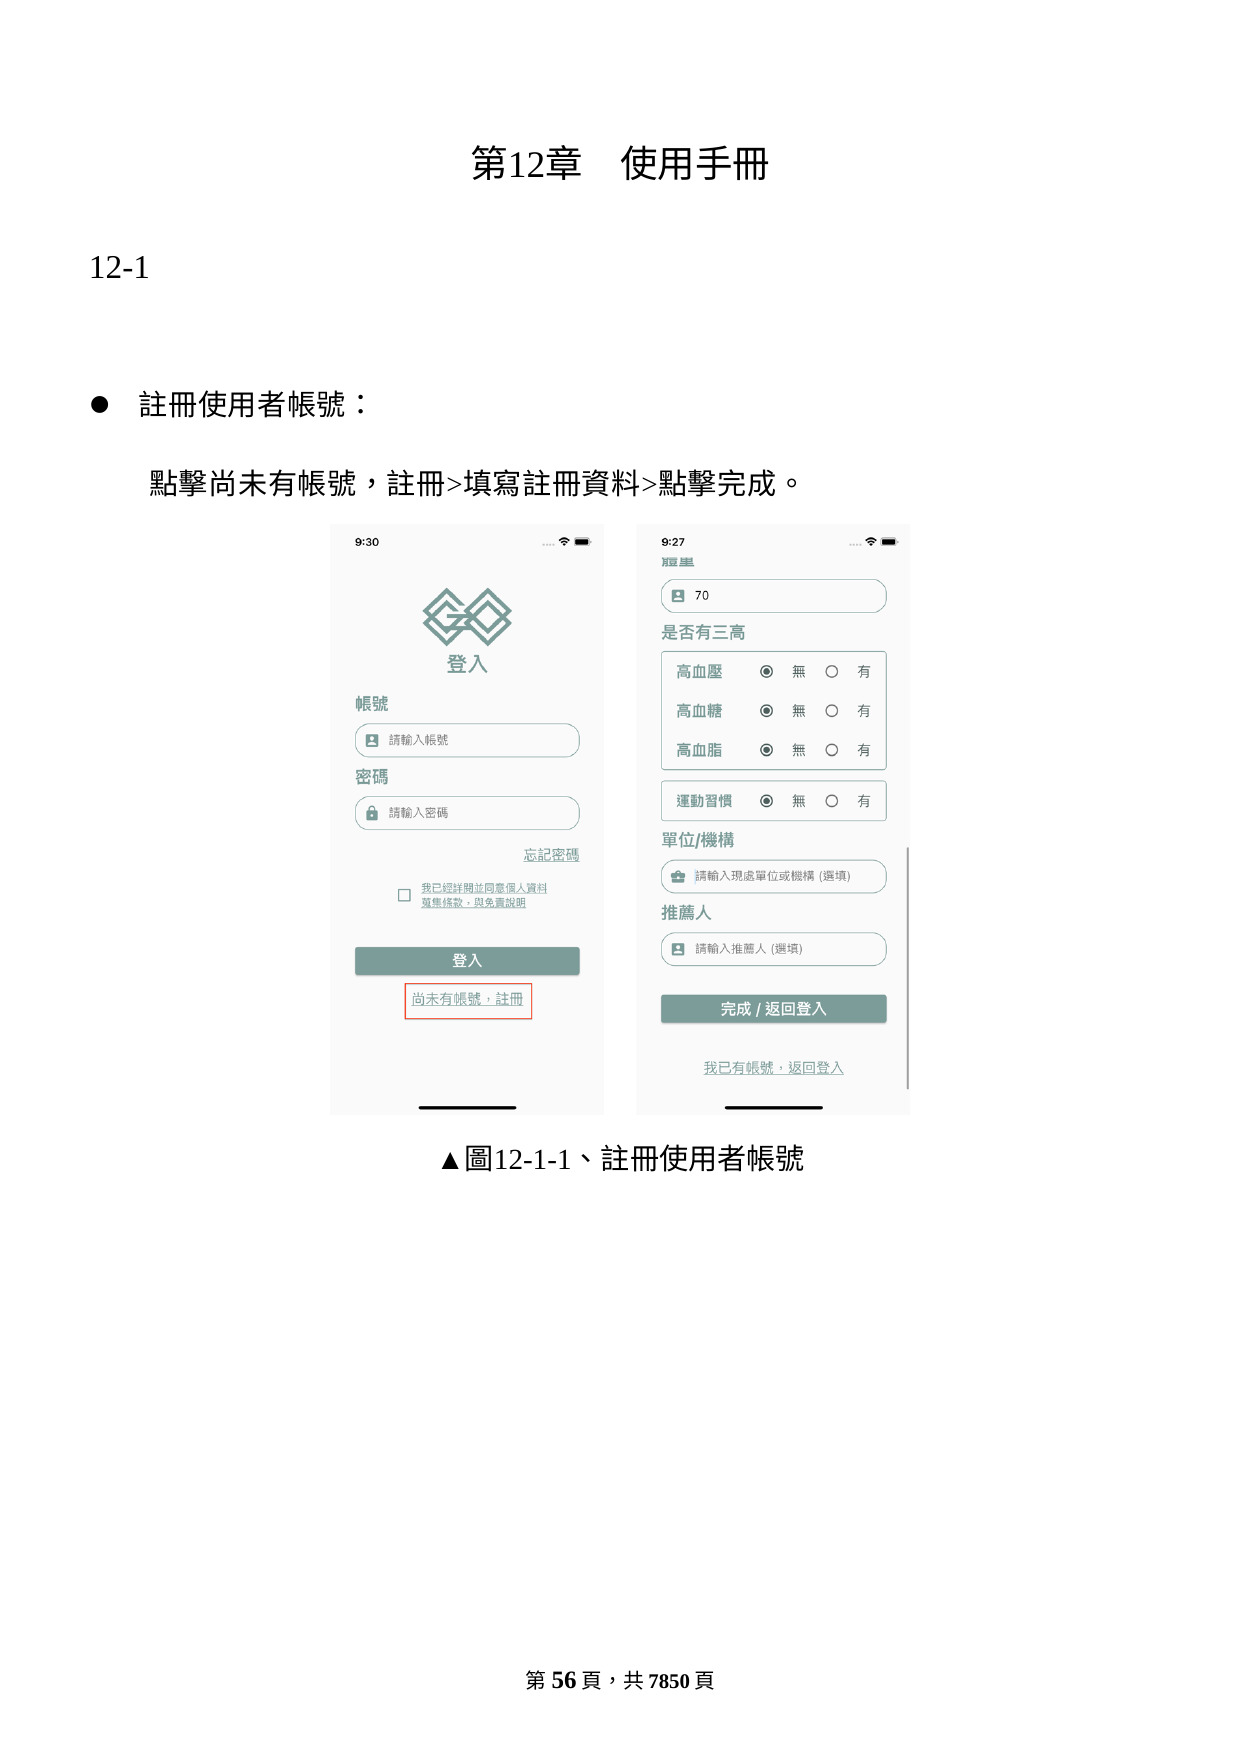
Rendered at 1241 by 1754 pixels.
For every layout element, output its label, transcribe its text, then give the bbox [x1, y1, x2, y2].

picture [330, 524, 604, 1115]
subtitle 使用手冊 [89, 121, 1152, 201]
text 點擊尚未有帳號，註冊>填寫註冊資料>點擊完成。 [89, 442, 1152, 522]
picture [636, 524, 911, 1115]
list 註冊使用者帳號： [89, 363, 1152, 442]
